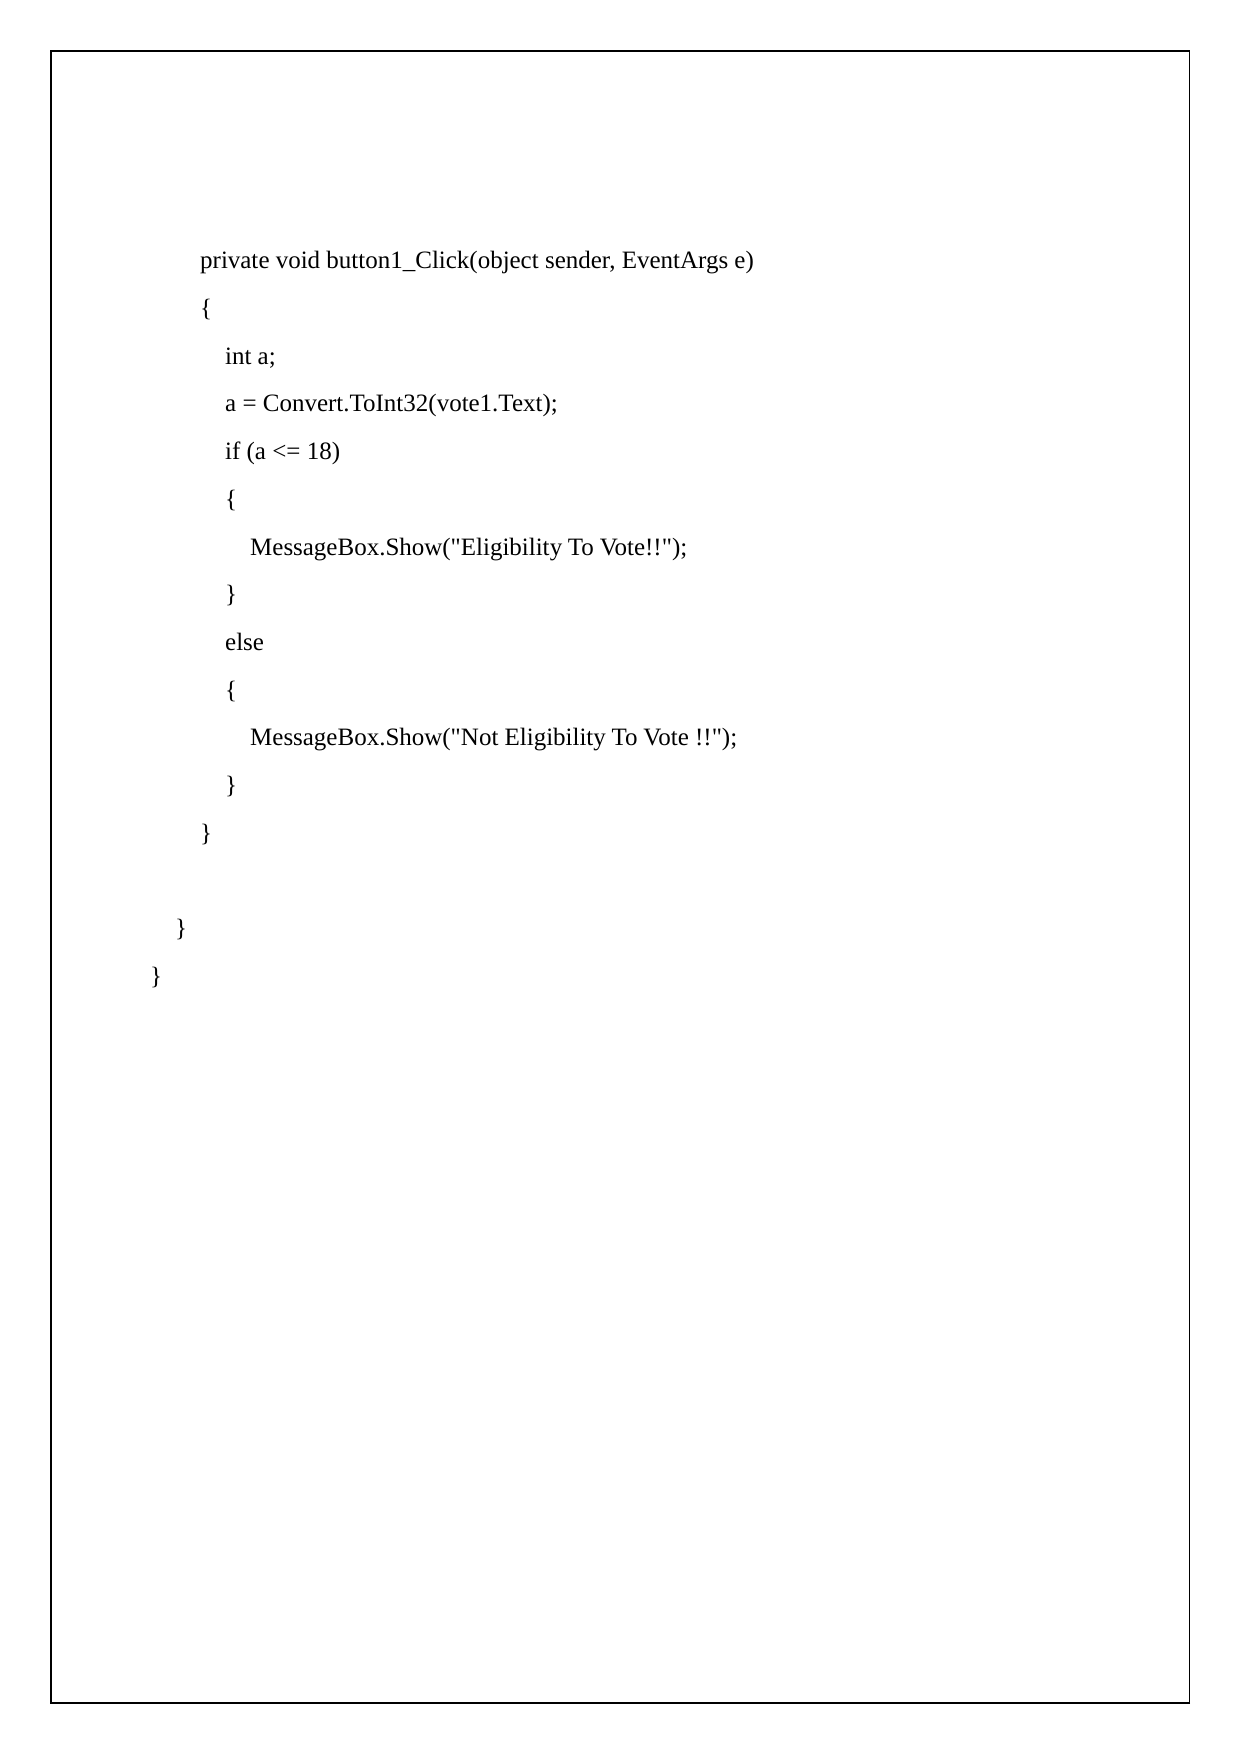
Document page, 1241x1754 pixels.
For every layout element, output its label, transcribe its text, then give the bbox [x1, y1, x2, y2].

text int a; [150, 341, 1090, 369]
text } [150, 579, 1090, 608]
text { [150, 293, 1090, 322]
text else [150, 627, 1090, 656]
text private void button1_Click(object sender, EventArgs e) [150, 245, 1090, 274]
text } [150, 818, 1090, 847]
text { [150, 675, 1090, 703]
text } [150, 961, 1090, 990]
text { [150, 484, 1090, 513]
text MessageBox.Show("Eligibility To Vote!!"); [150, 532, 1090, 560]
text } [150, 770, 1090, 799]
text if (a <= 18) [150, 436, 1090, 465]
text } [150, 913, 1090, 942]
text MessageBox.Show("Not Eligibility To Vote !!"); [150, 722, 1090, 751]
text a = Convert.ToInt32(vote1.Text); [150, 388, 1090, 417]
